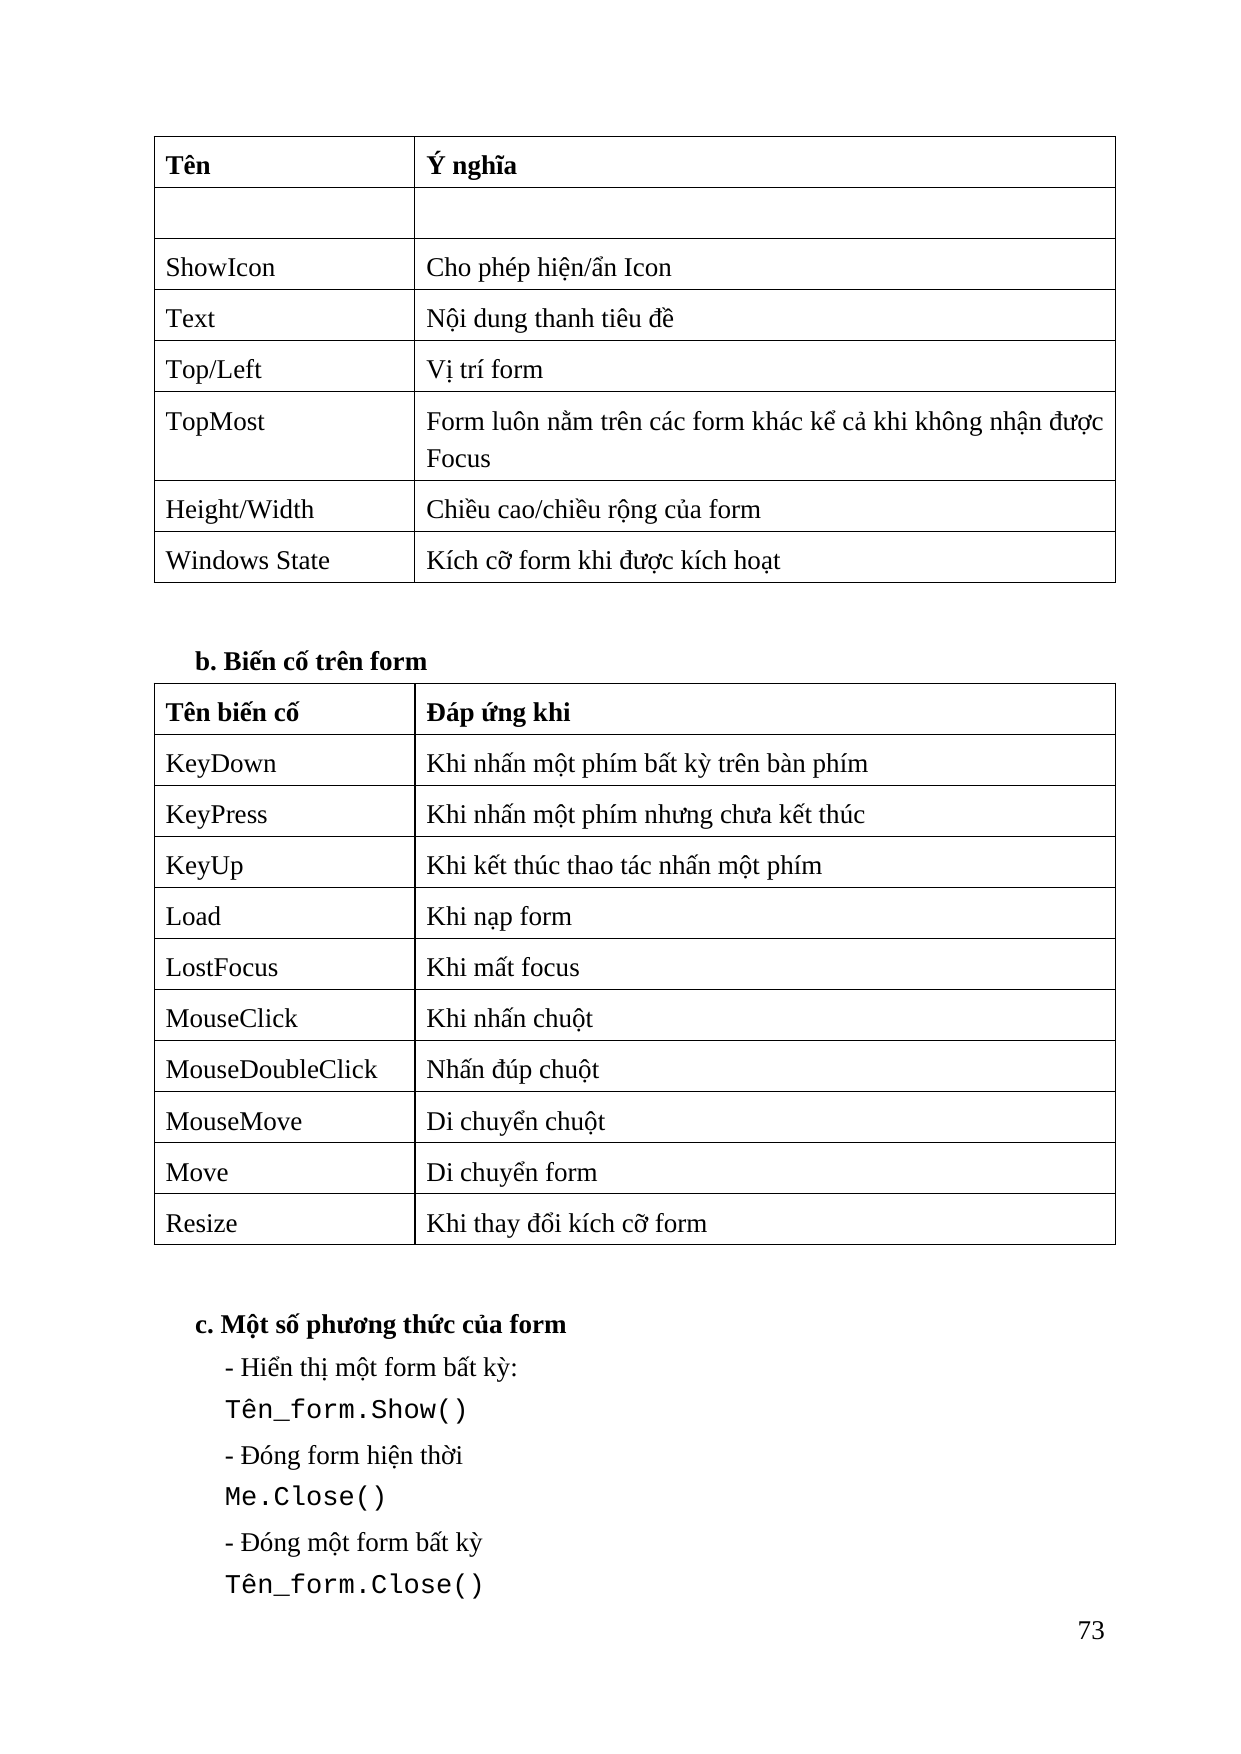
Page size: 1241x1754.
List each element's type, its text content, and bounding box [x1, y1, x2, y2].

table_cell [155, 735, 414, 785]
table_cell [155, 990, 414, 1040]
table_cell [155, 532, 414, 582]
text Me.Close() [224, 1476, 1104, 1514]
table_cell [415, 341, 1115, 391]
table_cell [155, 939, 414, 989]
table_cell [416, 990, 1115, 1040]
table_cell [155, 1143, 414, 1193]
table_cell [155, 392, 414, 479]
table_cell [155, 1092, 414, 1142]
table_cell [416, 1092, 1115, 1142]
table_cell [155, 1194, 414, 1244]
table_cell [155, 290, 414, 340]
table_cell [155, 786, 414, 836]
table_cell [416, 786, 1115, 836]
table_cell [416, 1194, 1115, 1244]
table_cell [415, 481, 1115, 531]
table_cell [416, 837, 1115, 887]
text b. Biến cố trên form [165, 639, 1104, 676]
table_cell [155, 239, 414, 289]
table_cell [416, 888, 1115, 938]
text - Đóng form hiện thời [165, 1433, 1104, 1470]
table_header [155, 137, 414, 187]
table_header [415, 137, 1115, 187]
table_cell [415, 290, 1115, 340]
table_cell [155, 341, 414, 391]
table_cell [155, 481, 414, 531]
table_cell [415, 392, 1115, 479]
text - Đóng một form bất kỳ [165, 1520, 1104, 1558]
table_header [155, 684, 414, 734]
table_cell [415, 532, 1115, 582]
text Tên_form.Close() [224, 1564, 1104, 1601]
text c. Một số phương thức của form [165, 1301, 1104, 1339]
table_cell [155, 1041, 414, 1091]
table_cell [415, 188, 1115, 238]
text - Hiển thị một form bất kỳ: [165, 1345, 1104, 1383]
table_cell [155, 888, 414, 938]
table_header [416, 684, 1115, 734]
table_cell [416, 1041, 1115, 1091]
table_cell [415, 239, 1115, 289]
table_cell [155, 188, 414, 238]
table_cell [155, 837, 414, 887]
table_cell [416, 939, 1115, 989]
text Tên_form.Show() [224, 1389, 1104, 1426]
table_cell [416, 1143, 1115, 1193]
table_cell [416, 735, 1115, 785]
